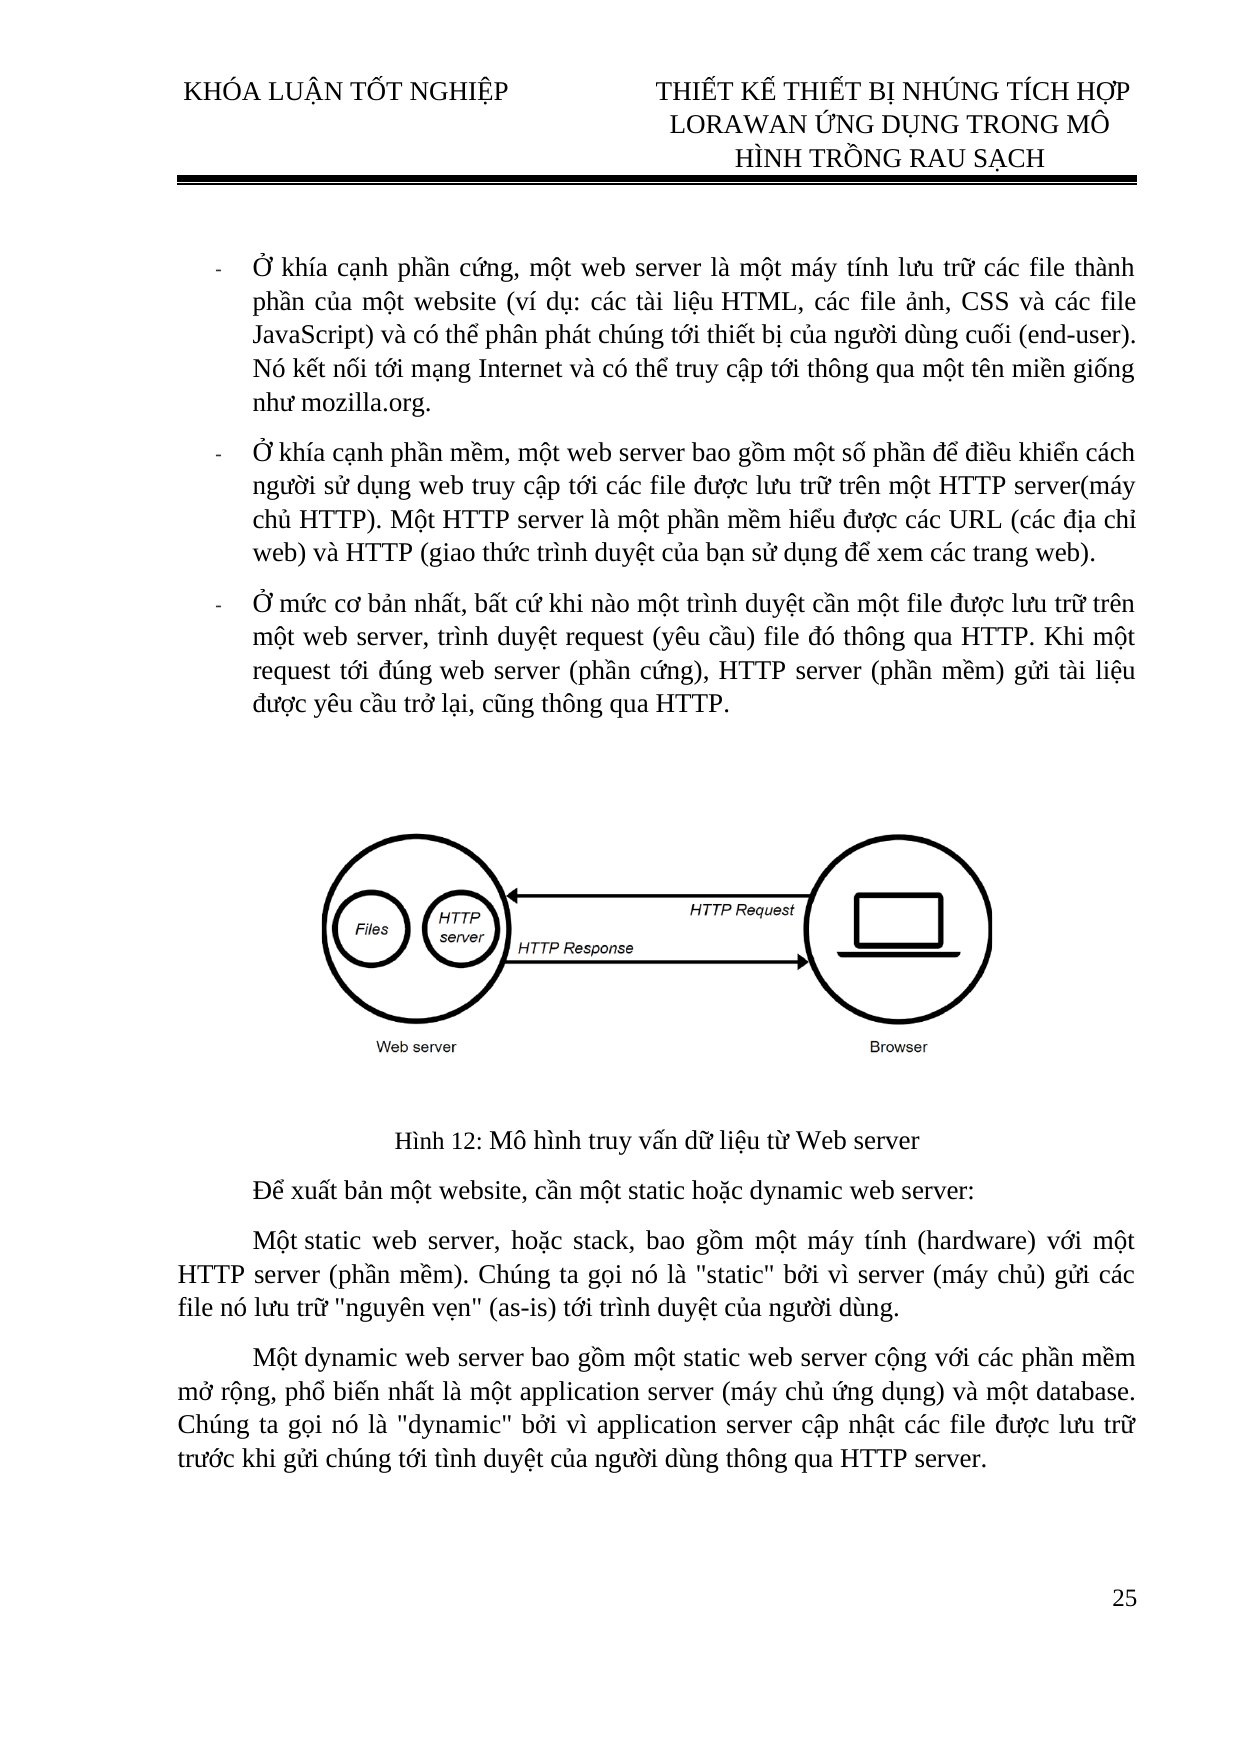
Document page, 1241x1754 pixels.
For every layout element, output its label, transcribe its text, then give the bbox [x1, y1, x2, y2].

list Ở khía cạnh phần cứng, một web server là một máy tính lưu trữ các file thành phần của một website (ví dụ: các tài liệu HTML, các file ảnh, CSS và các file JavaScript) và có thể phân phát chúng tới thiết bị của người dùng cuối (end-user). Nó kết nối tới mạng Internet và có thể truy cập tới thông qua một tên miền giống như mozilla.org. [215, 251, 1137, 417]
list Ở khía cạnh phần mềm, một web server bao gồm một số phần để điều khiển cách người sử dụng web truy cập tới các file được lưu trữ trên một HTTP server(máy chủ HTTP). Một HTTP server là một phần mềm hiểu được các URL (các địa chỉ web) và HTTP (giao thức trình duyệt của bạn sử dụng để xem các trang web). [215, 436, 1137, 568]
text Để xuất bản một website, cần một static hoặc dynamic web server: [177, 1174, 1137, 1205]
list Ở mức cơ bản nhất, bất cứ khi nào một trình duyệt cần một file được lưu trữ trên một web server, trình duyệt request (yêu cầu) file đó thông qua HTTP. Khi một request tới đúng web server (phần cứng), HTTP server (phần mềm) gửi tài liệu được yêu cầu trở lại, cũng thông qua HTTP. [215, 587, 1137, 718]
text Hình 12: Mô hình truy vấn dữ liệu từ Web server [177, 1124, 1137, 1155]
picture [321, 787, 993, 1105]
text Một dynamic web server bao gồm một static web server cộng với các phần mềm mở rộng, phổ biến nhất là một application server (máy chủ ứng dụng) và một database. Chúng ta gọi nó là "dynamic" bởi vì application server cập nhật các file được lưu trữ trước khi gửi chúng tới tình duyệt của người dùng thông qua HTTP server. [177, 1342, 1137, 1473]
text Một static web server, hoặc stack, bao gồm một máy tính (hardware) với một HTTP server (phần mềm). Chúng ta gọi nó là "static" bởi vì server (máy chủ) gửi các file nó lưu trữ "nguyên vẹn" (as-is) tới trình duyệt của người dùng. [177, 1224, 1137, 1322]
